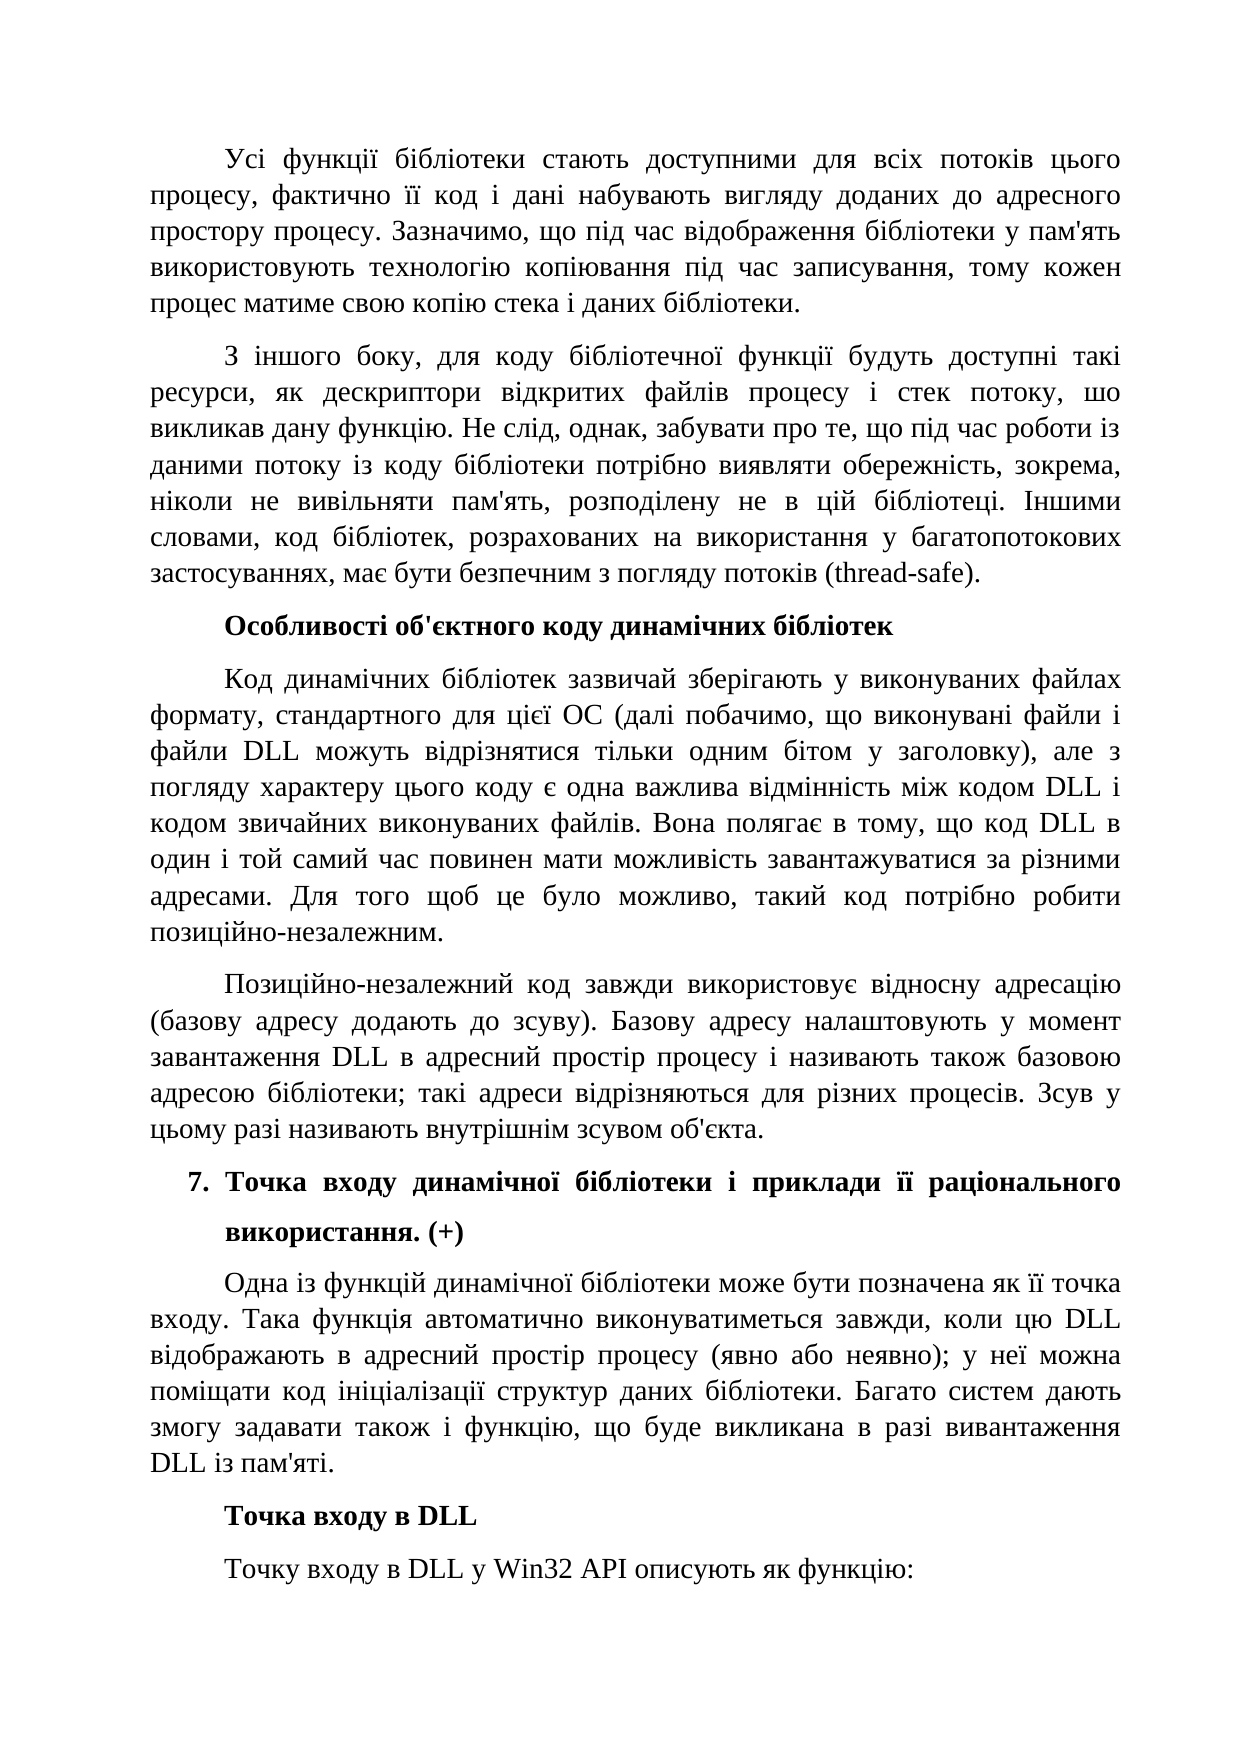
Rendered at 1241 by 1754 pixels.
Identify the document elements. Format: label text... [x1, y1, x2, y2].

text Особливості об'єктного коду динамічних бібліотек [150, 608, 1122, 642]
text Позиційно-незалежний код завжди використовує відносну адресацію (базову адресу додають до зсуву). Базову адресу налаштовують у момент завантаження DLL в адресний простір процесу і називають також базовою адресою бібліотеки; такі адреси відрізняються для різних процесів. Зсув у цьому разі називають внутрішнім зсувом об'єкта. [150, 967, 1122, 1145]
text З іншого боку, для коду бібліотечної функції будуть доступні такі ресурси, як дескриптори відкритих файлів процесу і стек потоку, шо викликав дану функцію. Не слід, однак, забувати про те, що під час роботи із даними потоку із коду бібліотеки потрібно виявляти обережність, зокрема, ніколи не вивільняти пам'ять, розподілену не в цій бібліотеці. Іншими словами, код бібліотек, розрахованих на використання у багатопотокових застосуваннях, має бути безпечним з погляду потоків (thread-safe). [150, 338, 1122, 589]
text Одна із функцій динамічної бібліотеки може бути позначена як її точка входу. Така функція автоматично виконуватиметься завжди, коли цю DLL відображають в адресний простір процесу (явно або неявно); у неї можна поміщати код ініціалізації структур даних бібліотеки. Багато систем дають змогу задавати також і функцію, що буде викликана в разі вивантаження DLL із пам'яті. [150, 1265, 1122, 1479]
text Усі функції бібліотеки стають доступними для всіх потоків цього процесу, фактично її код і дані набувають вигляду доданих до адресного простору процесу. Зазначимо, що під час відображення бібліотеки у пам'ять використовують технологію копіювання під час записування, тому кожен процес матиме свою копію стека і даних бібліотеки. [150, 141, 1122, 319]
subtitle Точка входу динамічної бібліотеки і приклади її раціонального використання. (+) [187, 1164, 1122, 1248]
text Код динамічних бібліотек зазвичай зберігають у виконуваних файлах формату, стандартного для цієї ОС (далі побачимо, що виконувані файли і файли DLL можуть відрізнятися тільки одним бітом у заголовку), але з погляду характеру цього коду є одна важлива відмінність між кодом DLL і кодом звичайних виконуваних файлів. Вона полягає в тому, що код DLL в один і той самий час повинен мати можливість завантажуватися за різними адресами. Для того щоб це було можливо, такий код потрібно робити позиційно-незалежним. [150, 661, 1122, 947]
text Точку входу в DLL у Win32 АРІ описують як функцію: [150, 1551, 1122, 1584]
text Точка входу в DLL [150, 1498, 1122, 1532]
